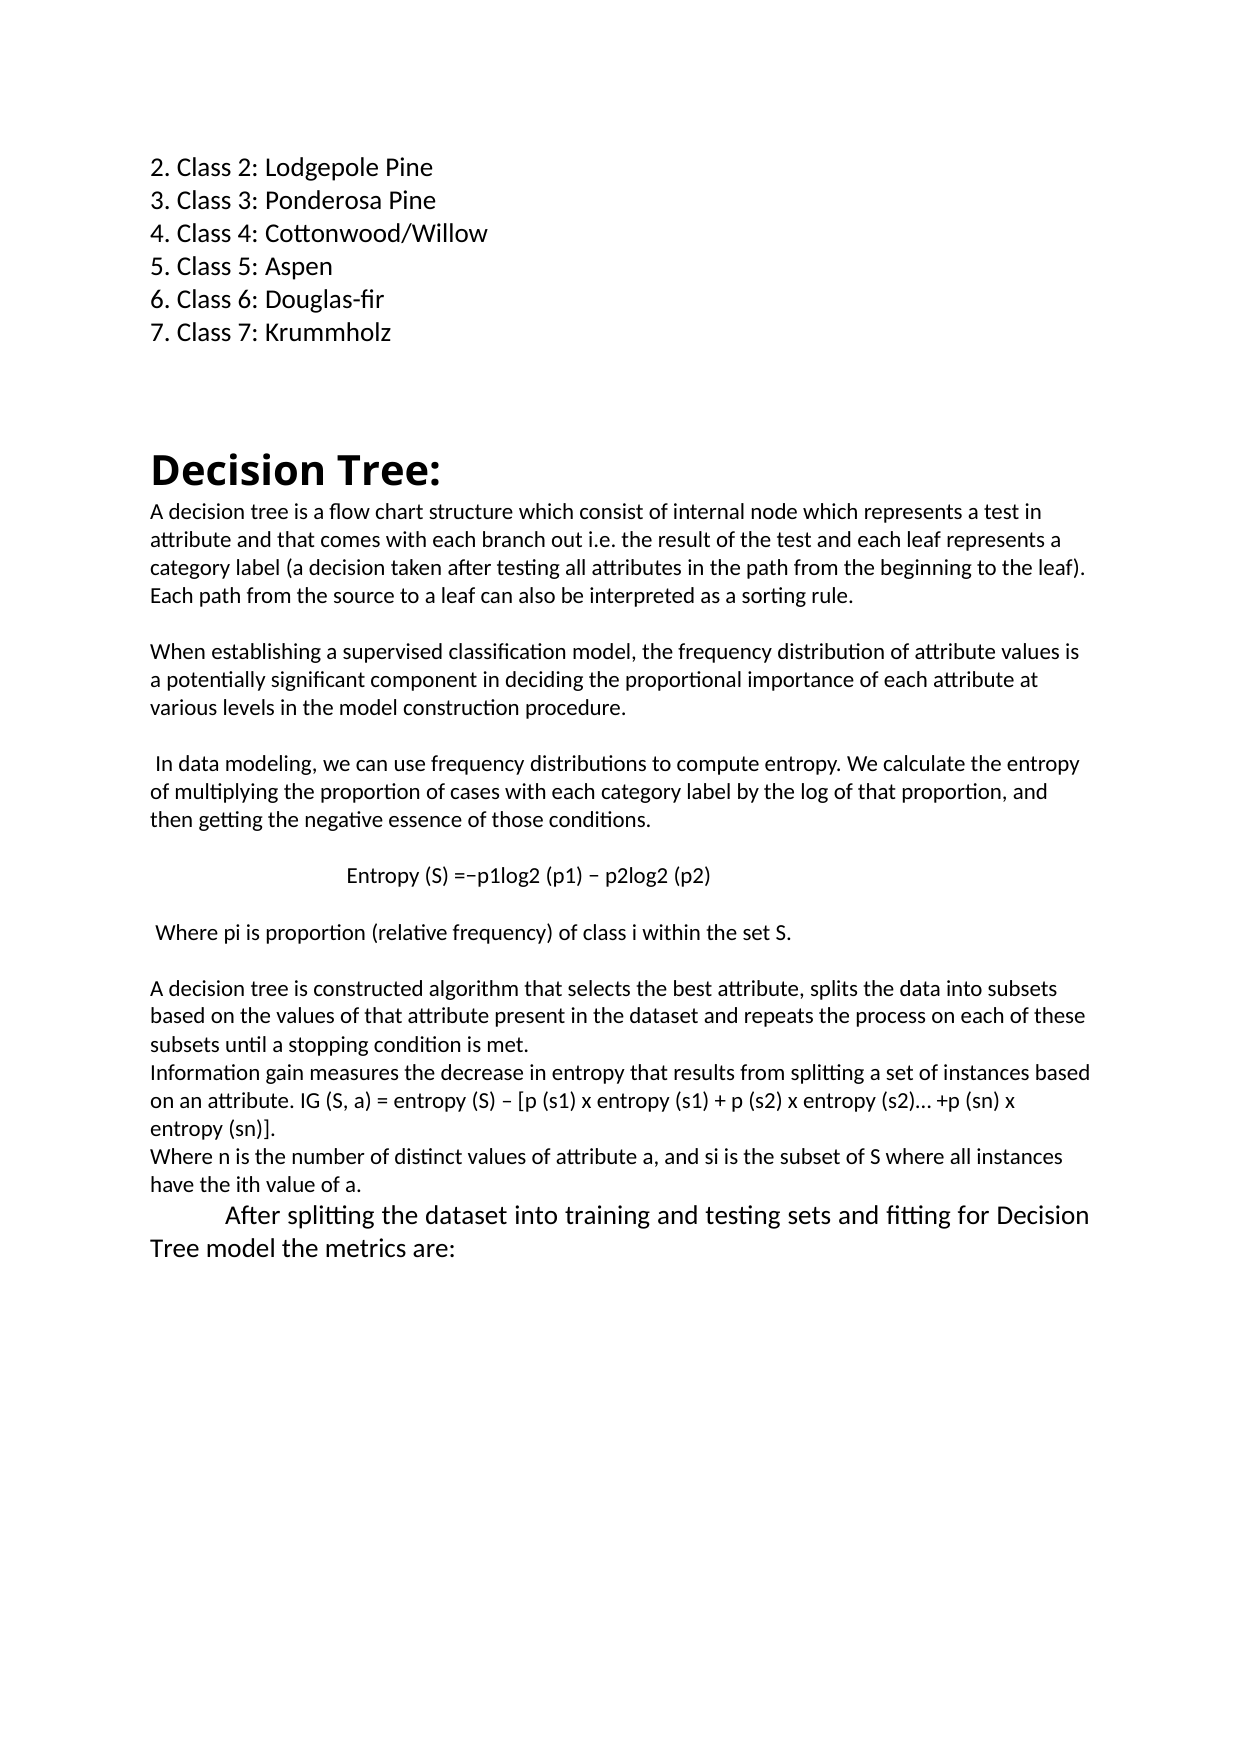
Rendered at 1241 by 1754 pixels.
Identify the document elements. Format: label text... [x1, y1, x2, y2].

text 2. Class 2: Lodgepole Pine [150, 150, 1090, 183]
text Where n is the number of distinct values of attribute a, and si is the subset of S where all instances have the ith value of a. [150, 1142, 1090, 1198]
text 3. Class 3: Ponderosa Pine [150, 183, 1090, 216]
text Decision Tree: [150, 441, 1090, 497]
text A decision tree is a flow chart structure which consist of internal node which represents a test in attribute and that comes with each branch out i.e. the result of the test and each leaf represents a category label (a decision taken after testing all attributes in the path from the beginning to the leaf). Each path from the source to a leaf can also be interpreted as a sorting rule. [150, 497, 1090, 609]
text 7. Class 7: Krummholz [150, 315, 1090, 348]
text A decision tree is constructed algorithm that selects the best attribute, splits the data into subsets based on the values of that attribute present in the dataset and repeats the process on each of these subsets until a stopping condition is met. [150, 974, 1090, 1058]
text In data modeling, we can use frequency distributions to compute entropy. We calculate the entropy of multiplying the proportion of cases with each category label by the log of that proportion, and then getting the negative essence of those conditions. [150, 749, 1090, 833]
text When establishing a supervised classification model, the frequency distribution of attribute values is a potentially significant component in deciding the proportional importance of each attribute at various levels in the model construction procedure. [150, 637, 1090, 721]
text 4. Class 4: Cottonwood/Willow [150, 216, 1090, 249]
text 5. Class 5: Aspen [150, 249, 1090, 282]
text Information gain measures the decrease in entropy that results from splitting a set of instances based on an attribute. IG (S, a) = entropy (S) – [p (s1) x entropy (s1) + p (s2) x entropy (s2)… +p (sn) x entropy (sn)]. [150, 1058, 1090, 1142]
text 6. Class 6: Douglas-fir [150, 282, 1090, 315]
text Where pi is proportion (relative frequency) of class i within the set S. [150, 918, 1090, 946]
text After splitting the dataset into training and testing sets and fitting for Decision Tree model the metrics are: [150, 1198, 1090, 1264]
text Entropy (S) =−p1log2 (p1) − p2log2 (p2) [150, 862, 1090, 889]
